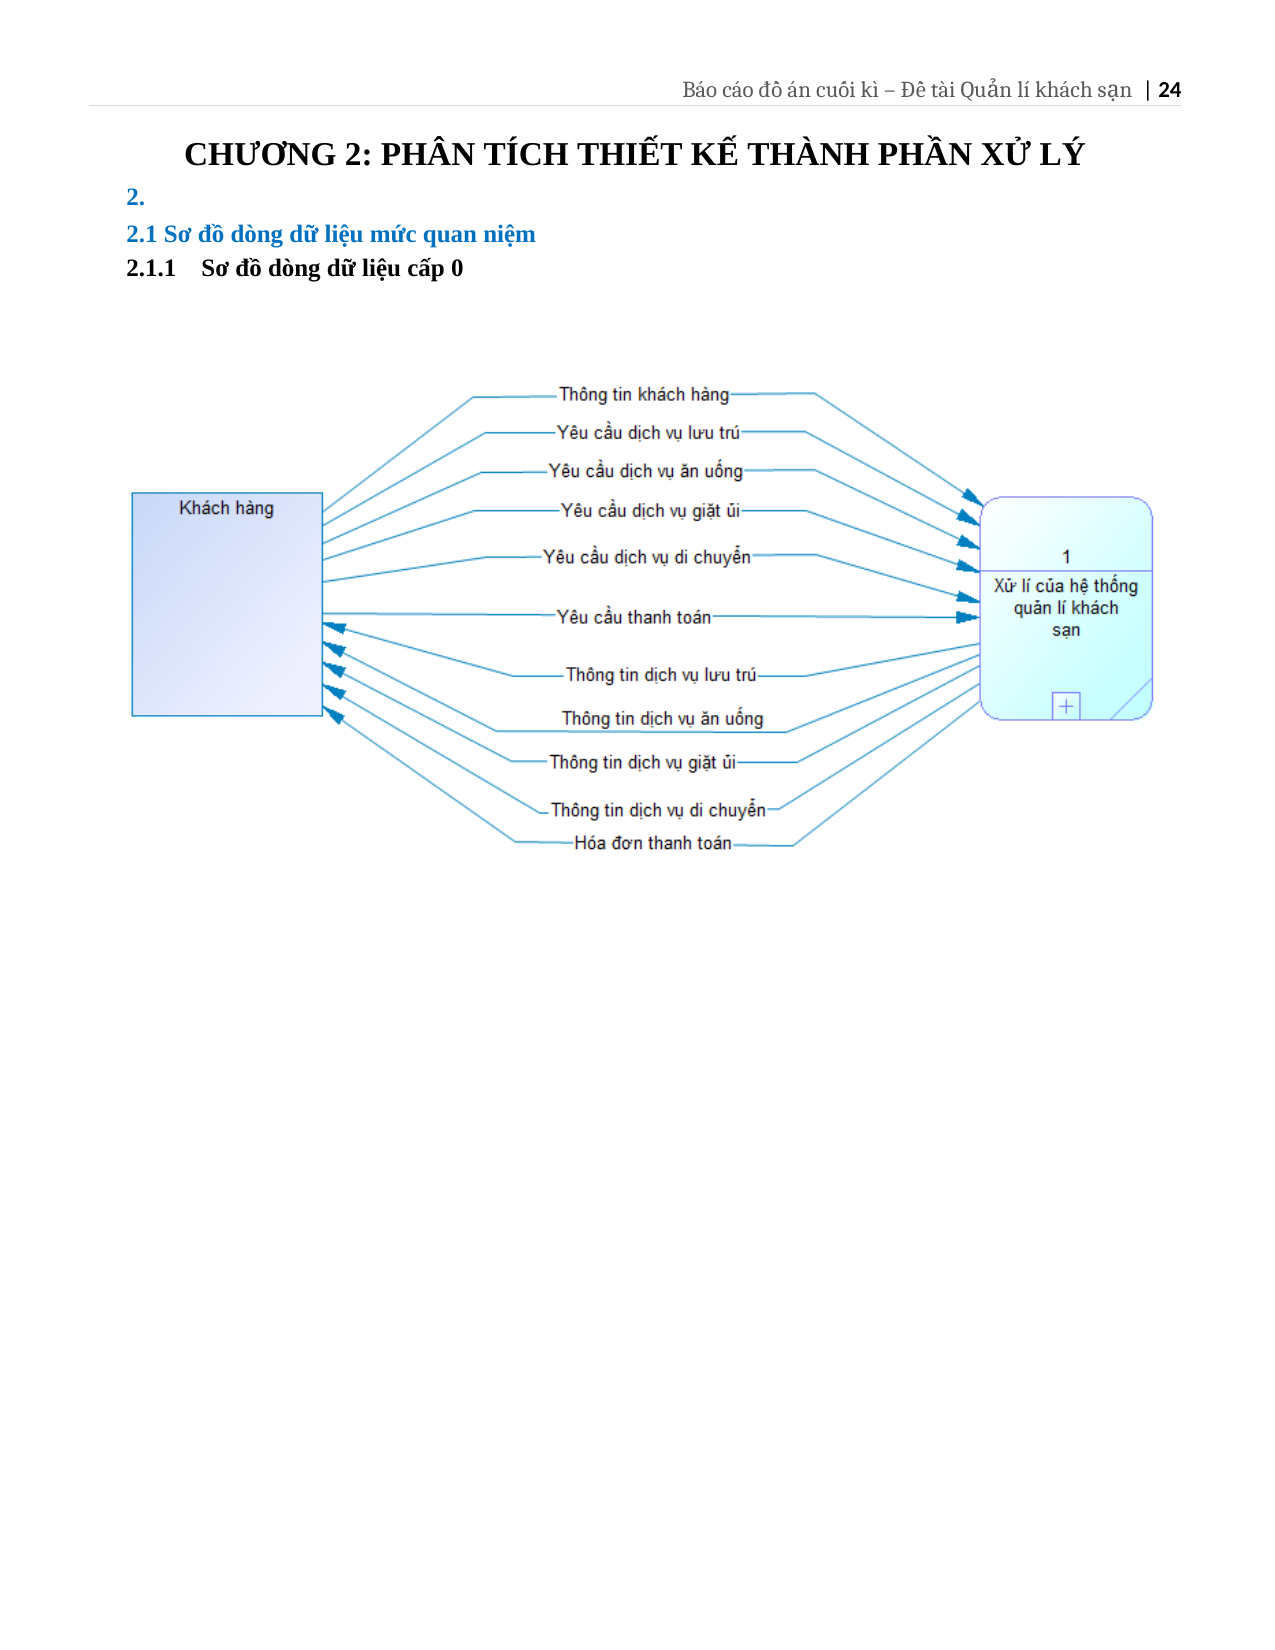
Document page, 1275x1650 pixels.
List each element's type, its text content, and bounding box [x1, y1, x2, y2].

subtitle Sơ đồ dòng dữ liệu mức quan niệm [126, 219, 1181, 248]
picture [88, 316, 1182, 900]
list Sơ đồ dòng dữ liệu cấp 0 [126, 253, 1181, 281]
subtitle CHƯƠNG 2: PHÂN TÍCH THIẾT KẾ THÀNH PHẦN XỬ LÝ [89, 134, 1181, 172]
